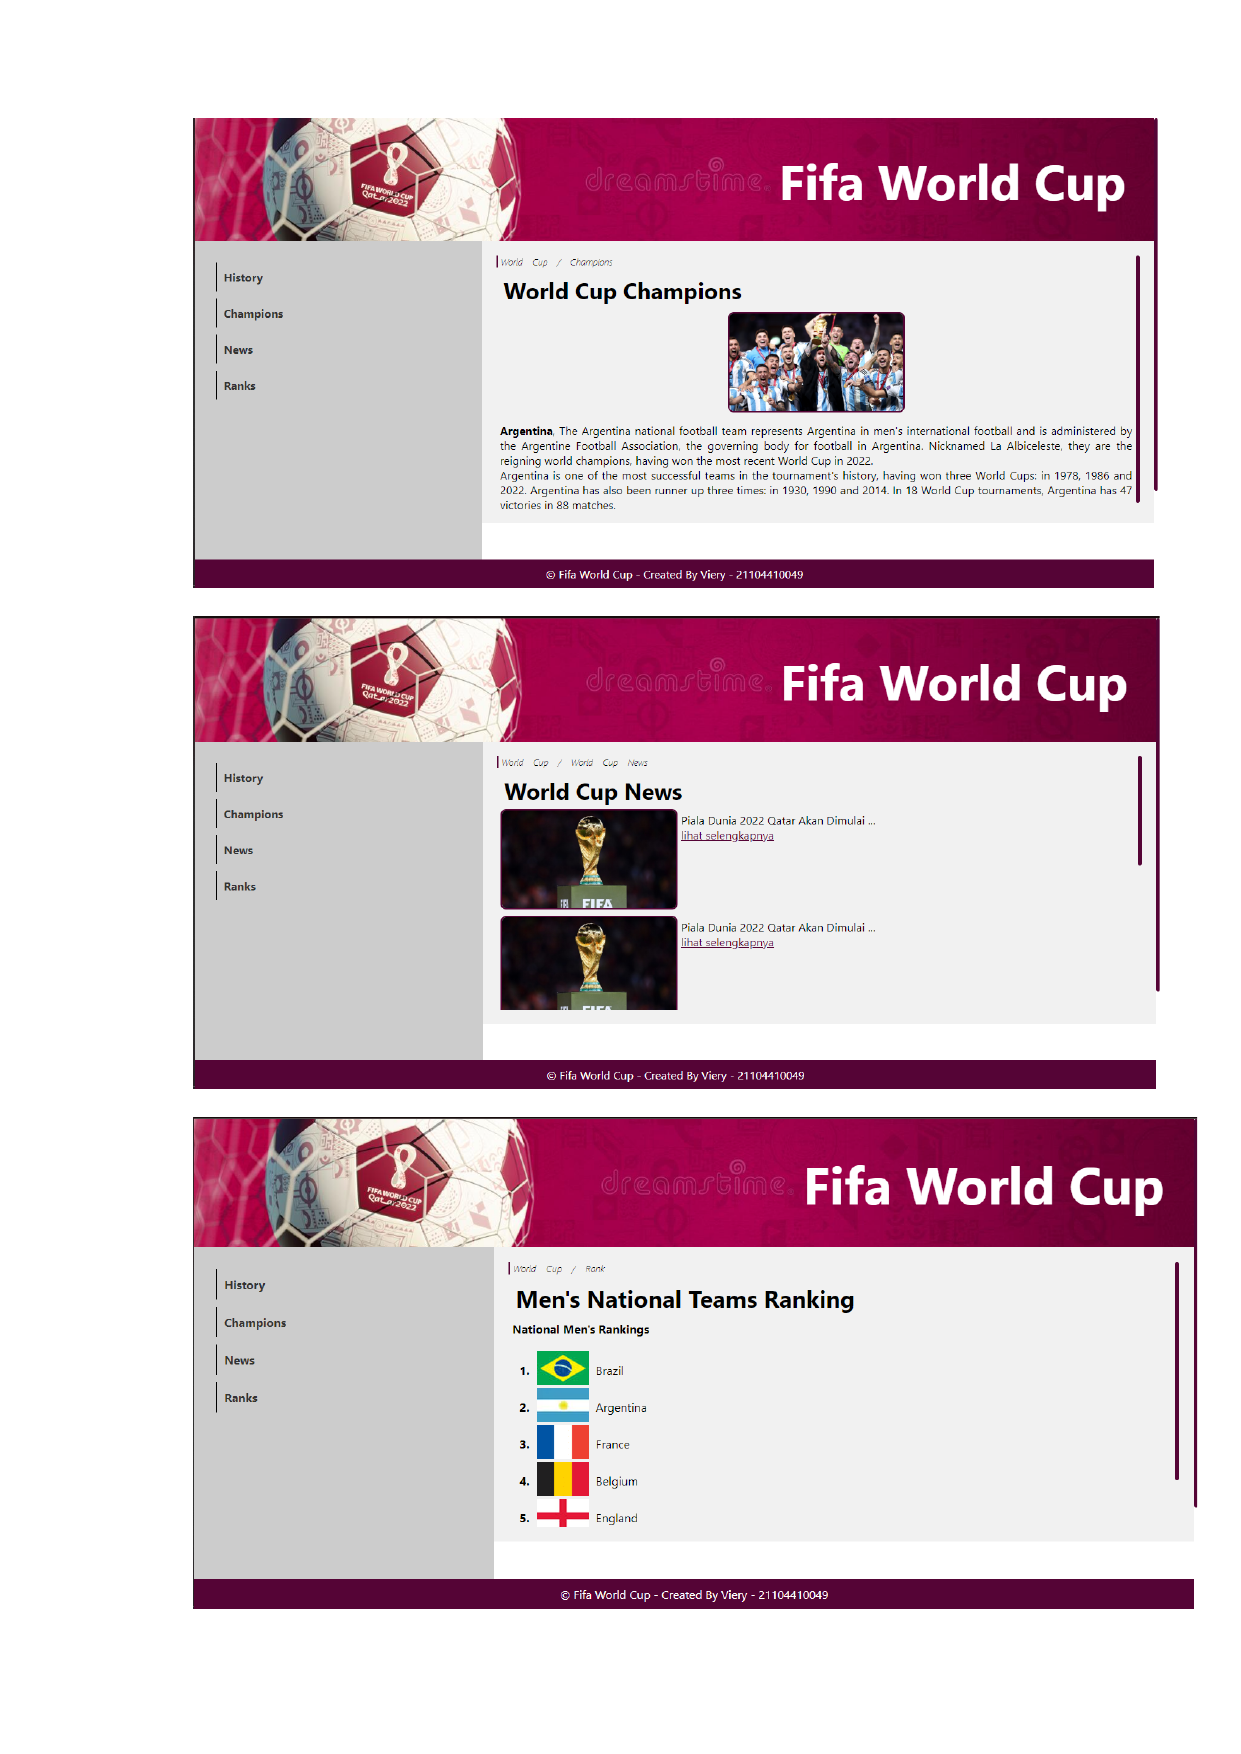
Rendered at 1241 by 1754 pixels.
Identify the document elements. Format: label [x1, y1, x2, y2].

picture [193, 118, 1158, 588]
picture [193, 1117, 1198, 1609]
picture [193, 616, 1160, 1089]
